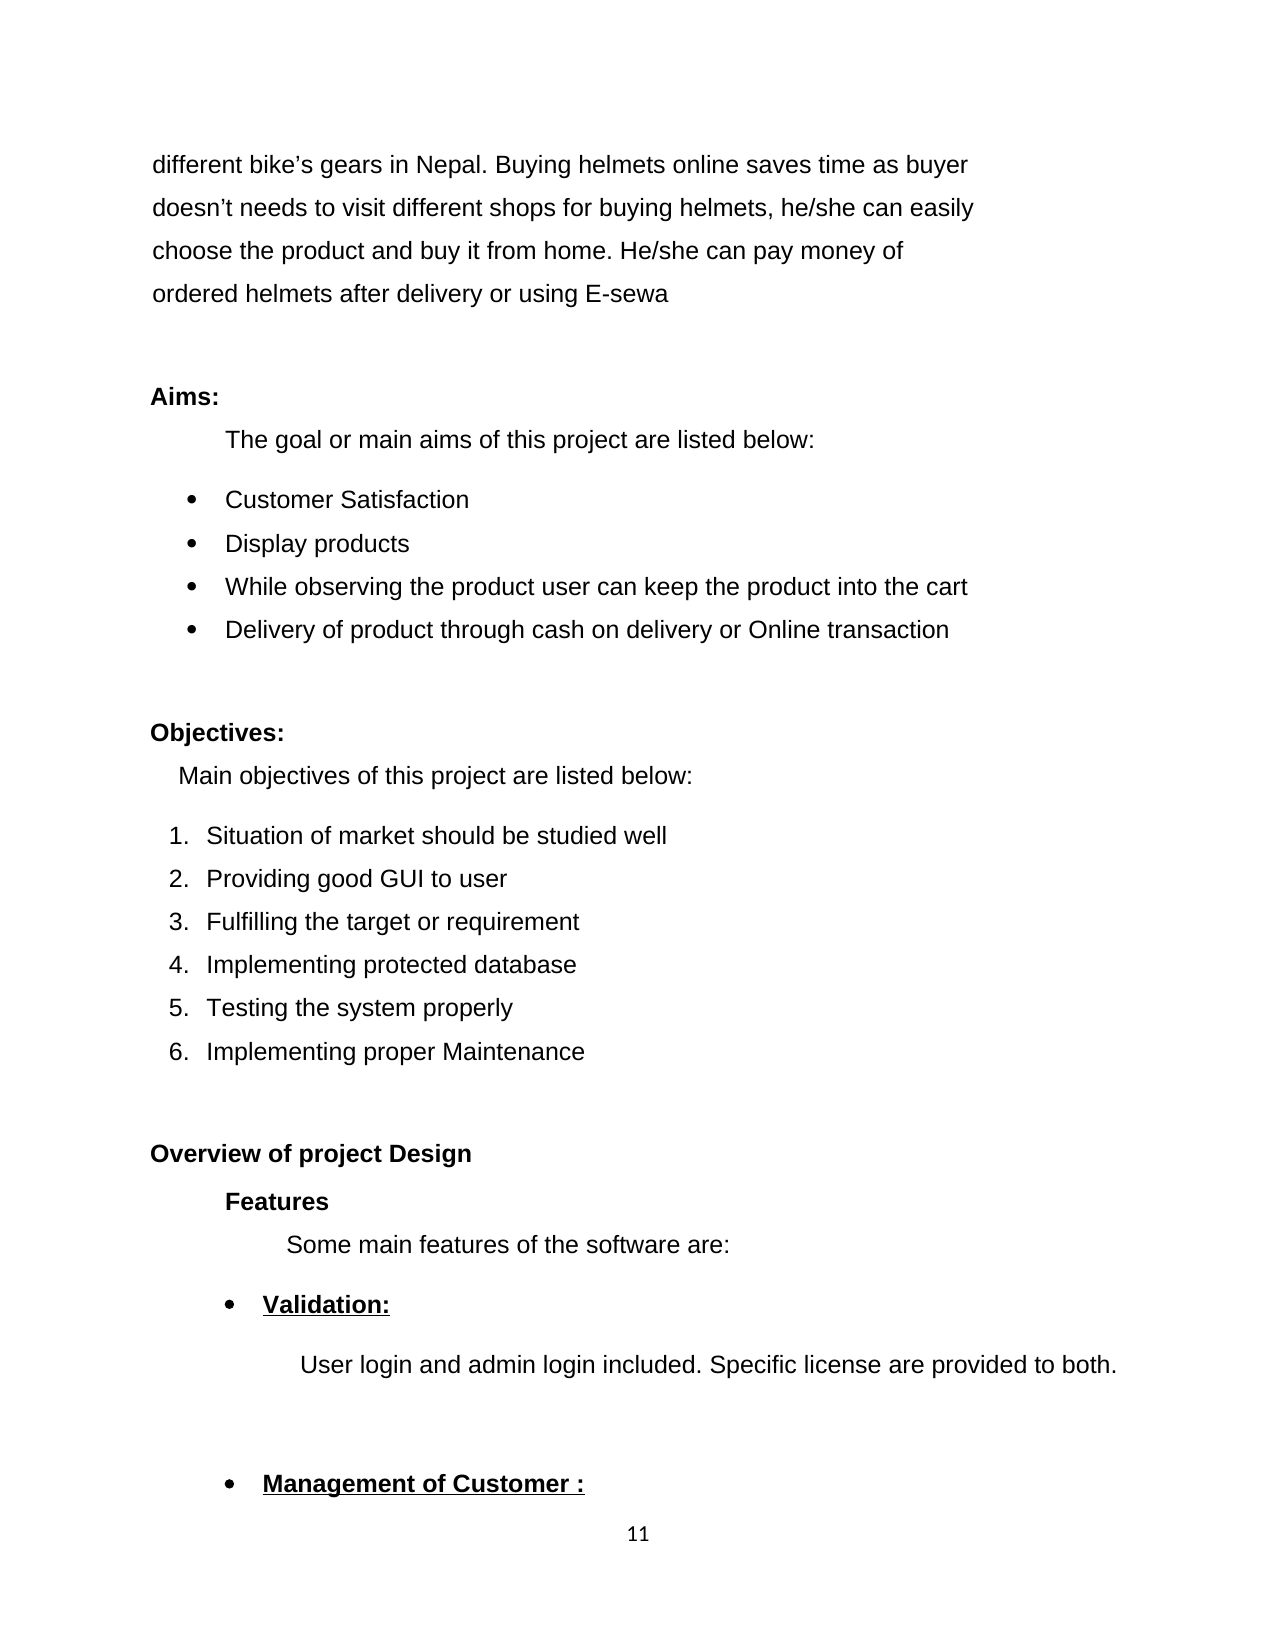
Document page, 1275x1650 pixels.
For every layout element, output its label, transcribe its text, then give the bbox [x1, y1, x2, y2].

list Testing the system properly [169, 993, 1125, 1022]
list Management of Customer : [225, 1469, 1125, 1498]
text User login and admin login included. Specific license are provided to both. [262, 1349, 1125, 1378]
text Main objectives of this project are listed below: [178, 761, 1125, 790]
list While observing the product user can keep the product into the cart [187, 572, 1125, 601]
list Situation of market should be studied well [169, 821, 1125, 850]
text different bike’s gears in Nepal. Buying helmets online saves time as buyer doesn’t needs to visit different shops for buying helmets, he/she can easily choose the product and buy it from home. He/she can pay money of ordered helmets after delivery or using E-sewa [152, 150, 994, 308]
list Providing good GUI to user [169, 864, 1125, 893]
subtitle Aims: [150, 382, 1125, 411]
list Customer Satisfaction [187, 485, 1125, 514]
subtitle Objectives: [150, 718, 1125, 747]
subtitle Features [225, 1187, 1125, 1216]
list Implementing protected database [169, 950, 1125, 979]
list Implementing proper Maintenance [169, 1037, 1125, 1065]
list Fulfilling the target or requirement [169, 907, 1125, 936]
list Display products [187, 528, 1125, 557]
text The goal or main aims of this project are listed below: [150, 426, 1125, 454]
list Delivery of product through cash on delivery or Online transaction [187, 615, 1125, 644]
text Some main features of the software are: [150, 1230, 1125, 1259]
list Validation: [225, 1290, 1125, 1318]
subtitle Overview of project Design [150, 1139, 1125, 1168]
